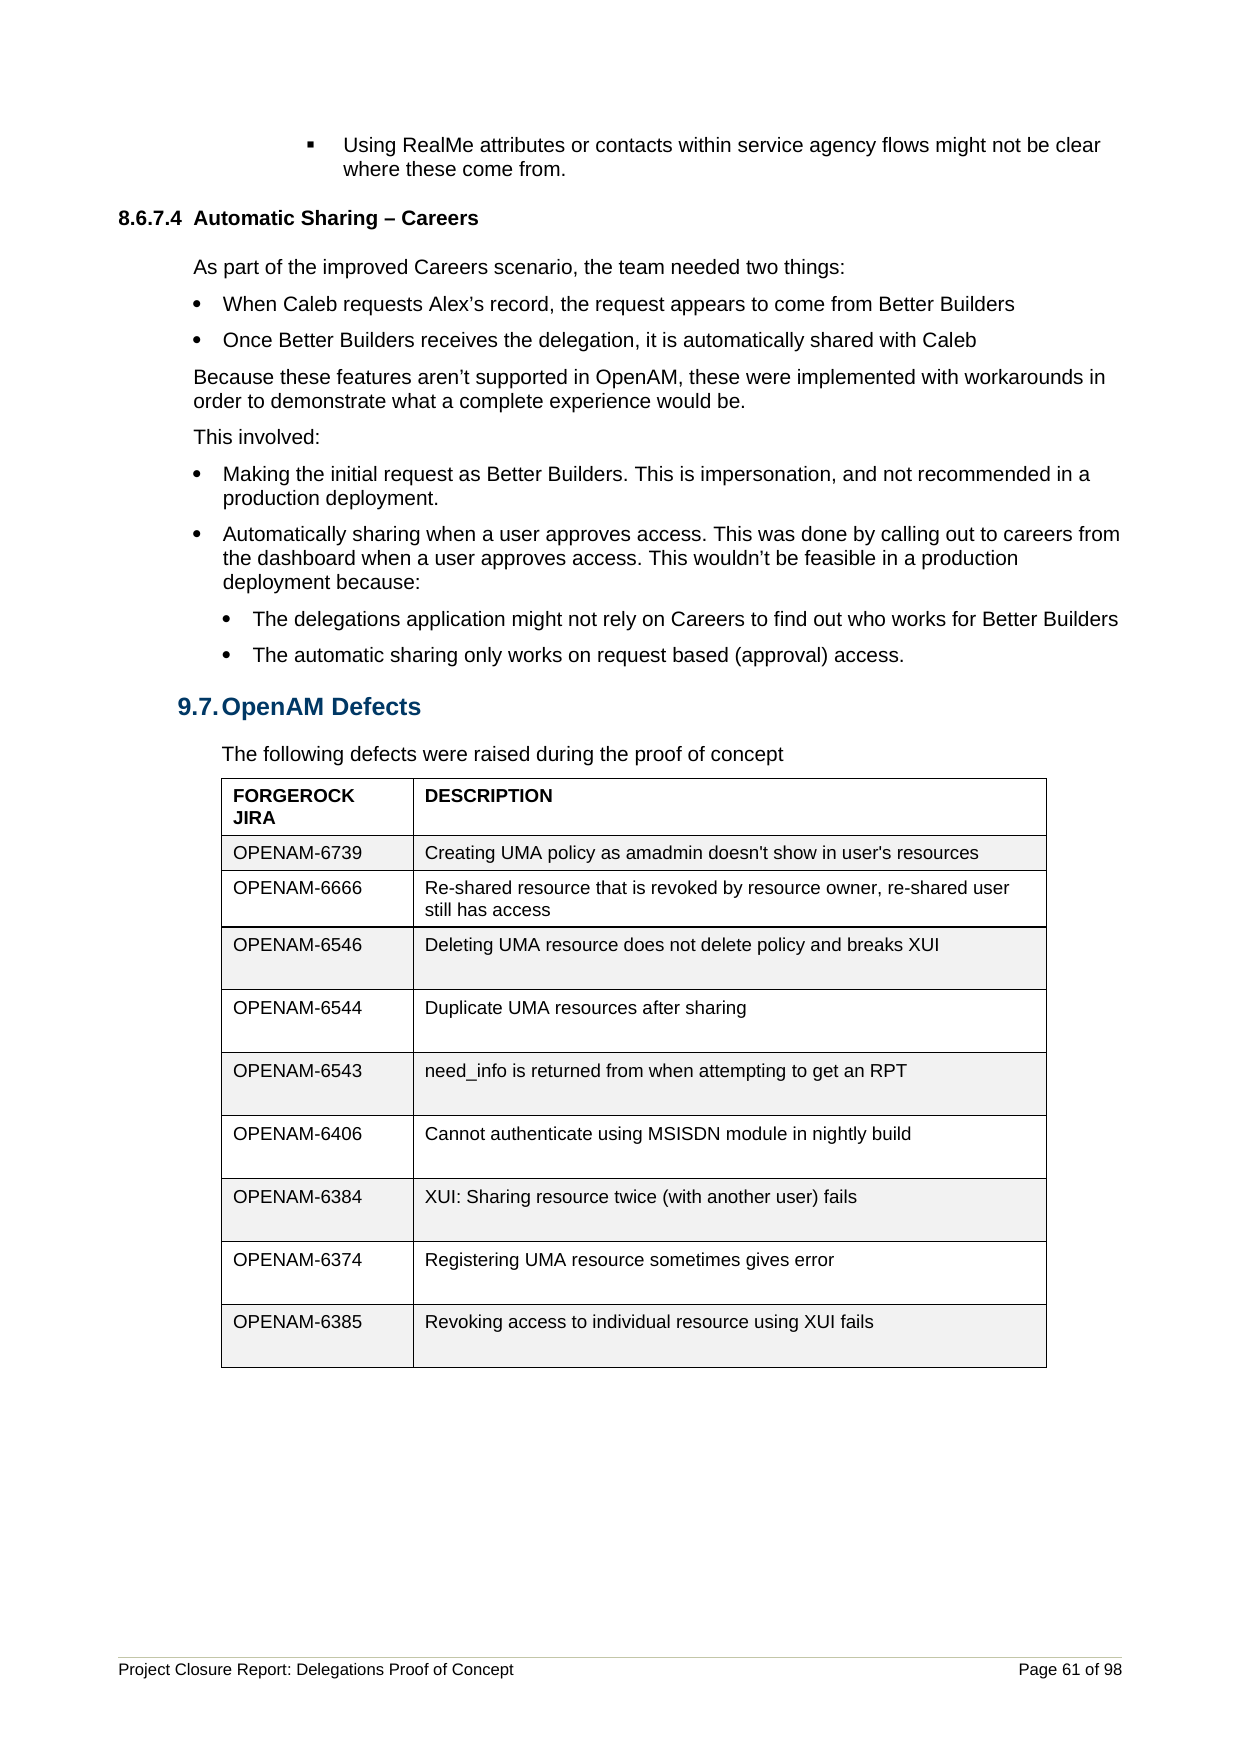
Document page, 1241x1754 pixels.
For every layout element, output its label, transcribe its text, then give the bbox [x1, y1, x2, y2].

text The automatic sharing only works on request based (approval) access. [223, 643, 1122, 667]
table_cell OPENAM-6384 [222, 1179, 413, 1241]
subtitle 8.6.7.4 Automatic Sharing – Careers [118, 206, 1122, 230]
table_cell Cannot authenticate using MSISDN module in nightly build [414, 1116, 1046, 1178]
text As part of the improved Careers scenario, the team needed two things: [193, 255, 1122, 279]
list Using RealMe attributes or contacts within service agency flows might not be clear where these come from. [306, 133, 1122, 181]
table_cell OPENAM-6546 [222, 928, 413, 989]
table_cell OPENAM-6406 [222, 1116, 413, 1178]
table_cell OPENAM-6544 [222, 990, 413, 1052]
text Automatically sharing when a user approves access. This was done by calling out to careers from the dashboard when a user approves access. This wouldn’t be feasible in a production deployment because: [193, 522, 1122, 594]
table_cell Registering UMA resource sometimes gives error [414, 1242, 1046, 1304]
table_header Description [414, 779, 1046, 835]
table_cell need_info is returned from when attempting to get an RPT [414, 1053, 1046, 1115]
text This involved: [193, 425, 1122, 449]
table_header ForgeRock JIRA [222, 779, 413, 835]
table_cell Creating UMA policy as amadmin doesn't show in user's resources [414, 836, 1046, 870]
table_cell XUI: Sharing resource twice (with another user) fails [414, 1179, 1046, 1241]
text When Caleb requests Alex’s record, the request appears to come from Better Builders [193, 291, 1122, 315]
table_cell Re-shared resource that is revoked by resource owner, re-shared user still has access [414, 871, 1046, 926]
table_cell OPENAM-6374 [222, 1242, 413, 1304]
subtitle OpenAM Defects [177, 692, 1122, 721]
text Once Better Builders receives the delegation, it is automatically shared with Caleb [193, 328, 1122, 352]
text The following defects were raised during the proof of concept [221, 742, 1122, 766]
table_cell OPENAM-6739 [222, 836, 413, 870]
table_cell Deleting UMA resource does not delete policy and breaks XUI [414, 928, 1046, 989]
table_cell Duplicate UMA resources after sharing [414, 990, 1046, 1052]
table_cell OPENAM-6385 [222, 1305, 413, 1367]
table_cell OPENAM-6543 [222, 1053, 413, 1115]
text Because these features aren’t supported in OpenAM, these were implemented with workarounds in order to demonstrate what a complete experience would be. [193, 364, 1122, 412]
table_cell OPENAM-6666 [222, 871, 413, 926]
text The delegations application might not rely on Careers to find out who works for Better Builders [223, 606, 1122, 630]
table_cell Revoking access to individual resource using XUI fails [414, 1305, 1046, 1367]
text Making the initial request as Better Builders. This is impersonation, and not recommended in a production deployment. [193, 461, 1122, 509]
